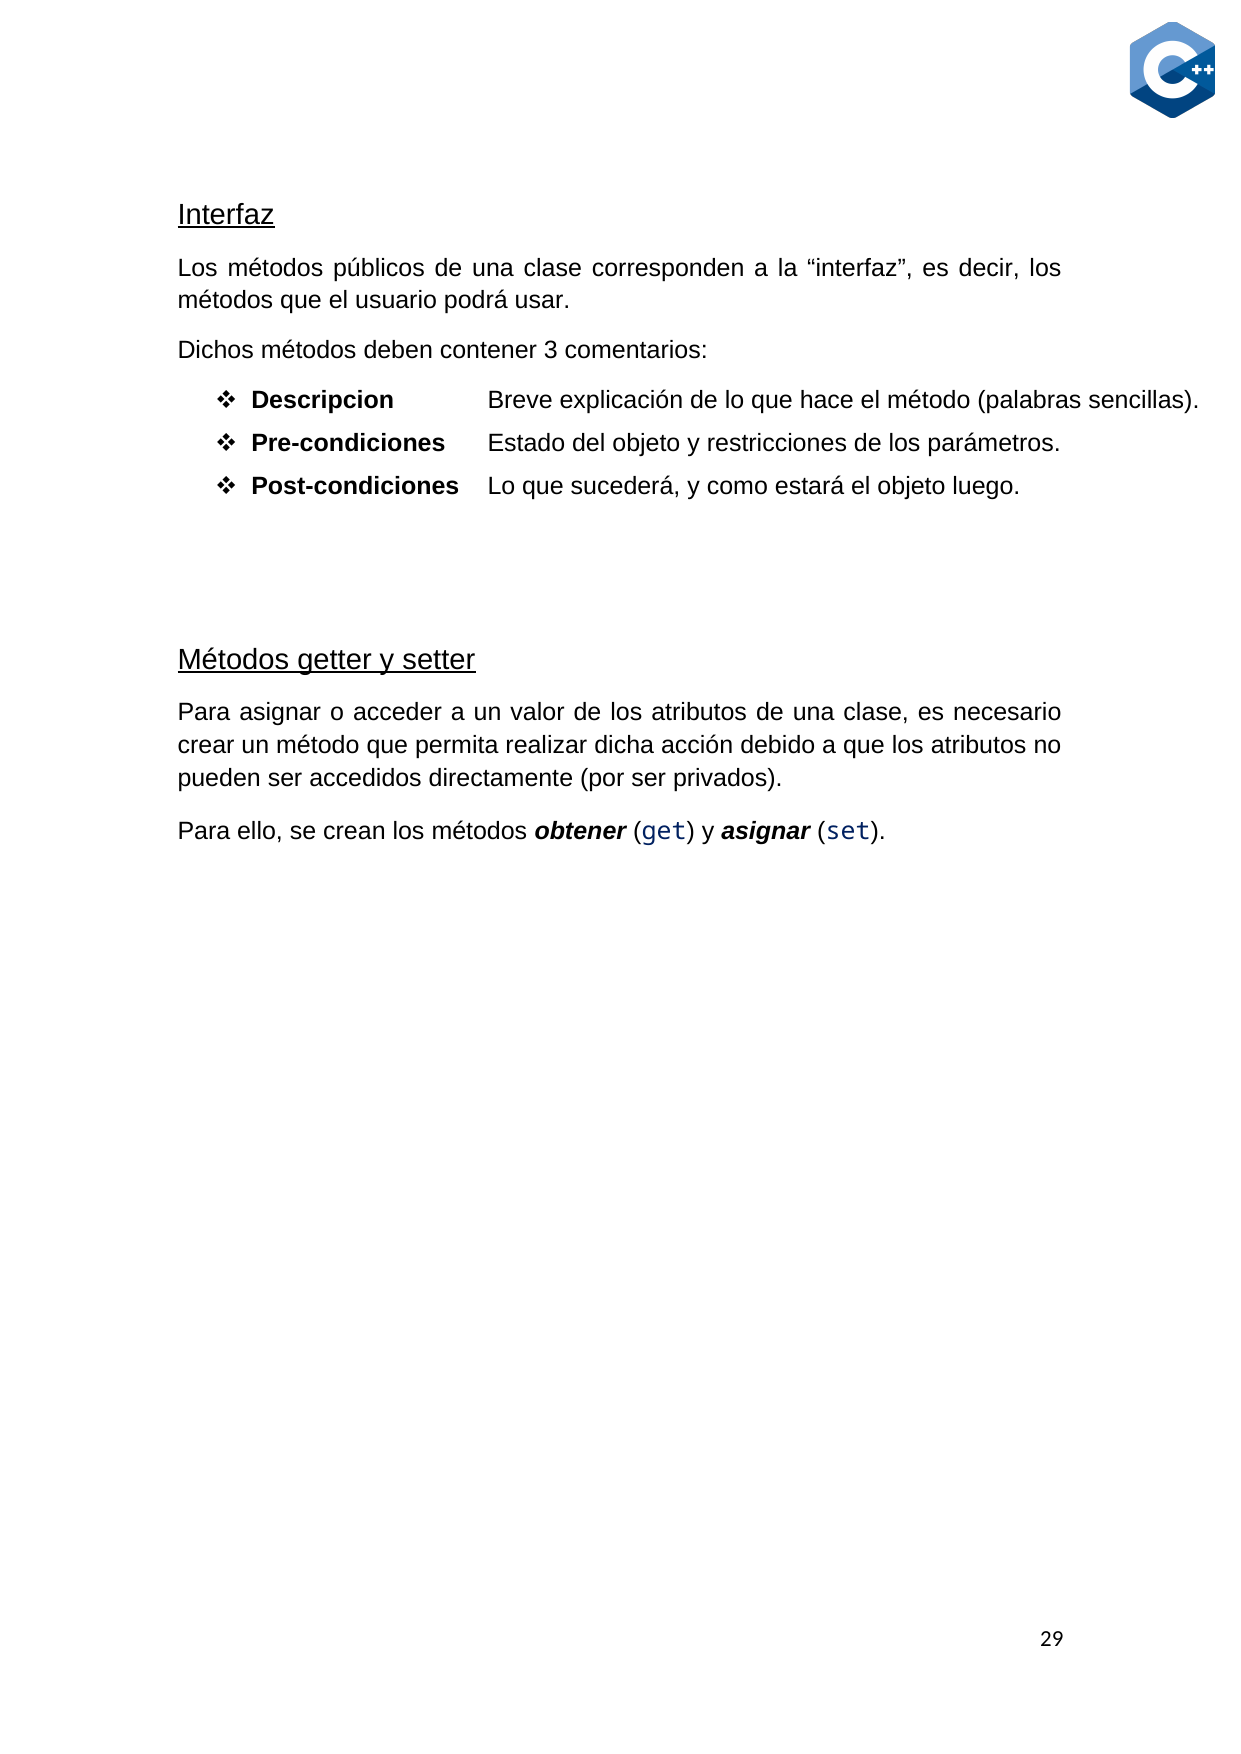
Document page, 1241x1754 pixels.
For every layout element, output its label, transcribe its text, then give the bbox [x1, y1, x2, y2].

list Post-condiciones Lo que sucederá, y como estará el objeto luego. [215, 471, 1063, 500]
list Descripcion Breve explicación de lo que hace el método (palabras sencillas). [215, 385, 1226, 414]
text Para asignar o acceder a un valor de los atributos de una clase, es necesario crear un método que permita realizar dicha acción debido a que los atributos no pueden ser accedidos directamente (por ser privados). [177, 697, 1063, 792]
picture [1129, 22, 1215, 118]
list Pre-condiciones Estado del objeto y restricciones de los parámetros. [215, 428, 1063, 457]
text Para ello, se crean los métodos obtener (get) y asignar (set). [177, 813, 1063, 847]
text Métodos getter y setter [177, 642, 1063, 675]
text Los métodos públicos de una clase corresponden a la “interfaz”, es decir, los métodos que el usuario podrá usar. [177, 252, 1063, 314]
text Interfaz [177, 197, 1063, 231]
text Dichos métodos deben contener 3 comentarios: [177, 335, 1063, 364]
